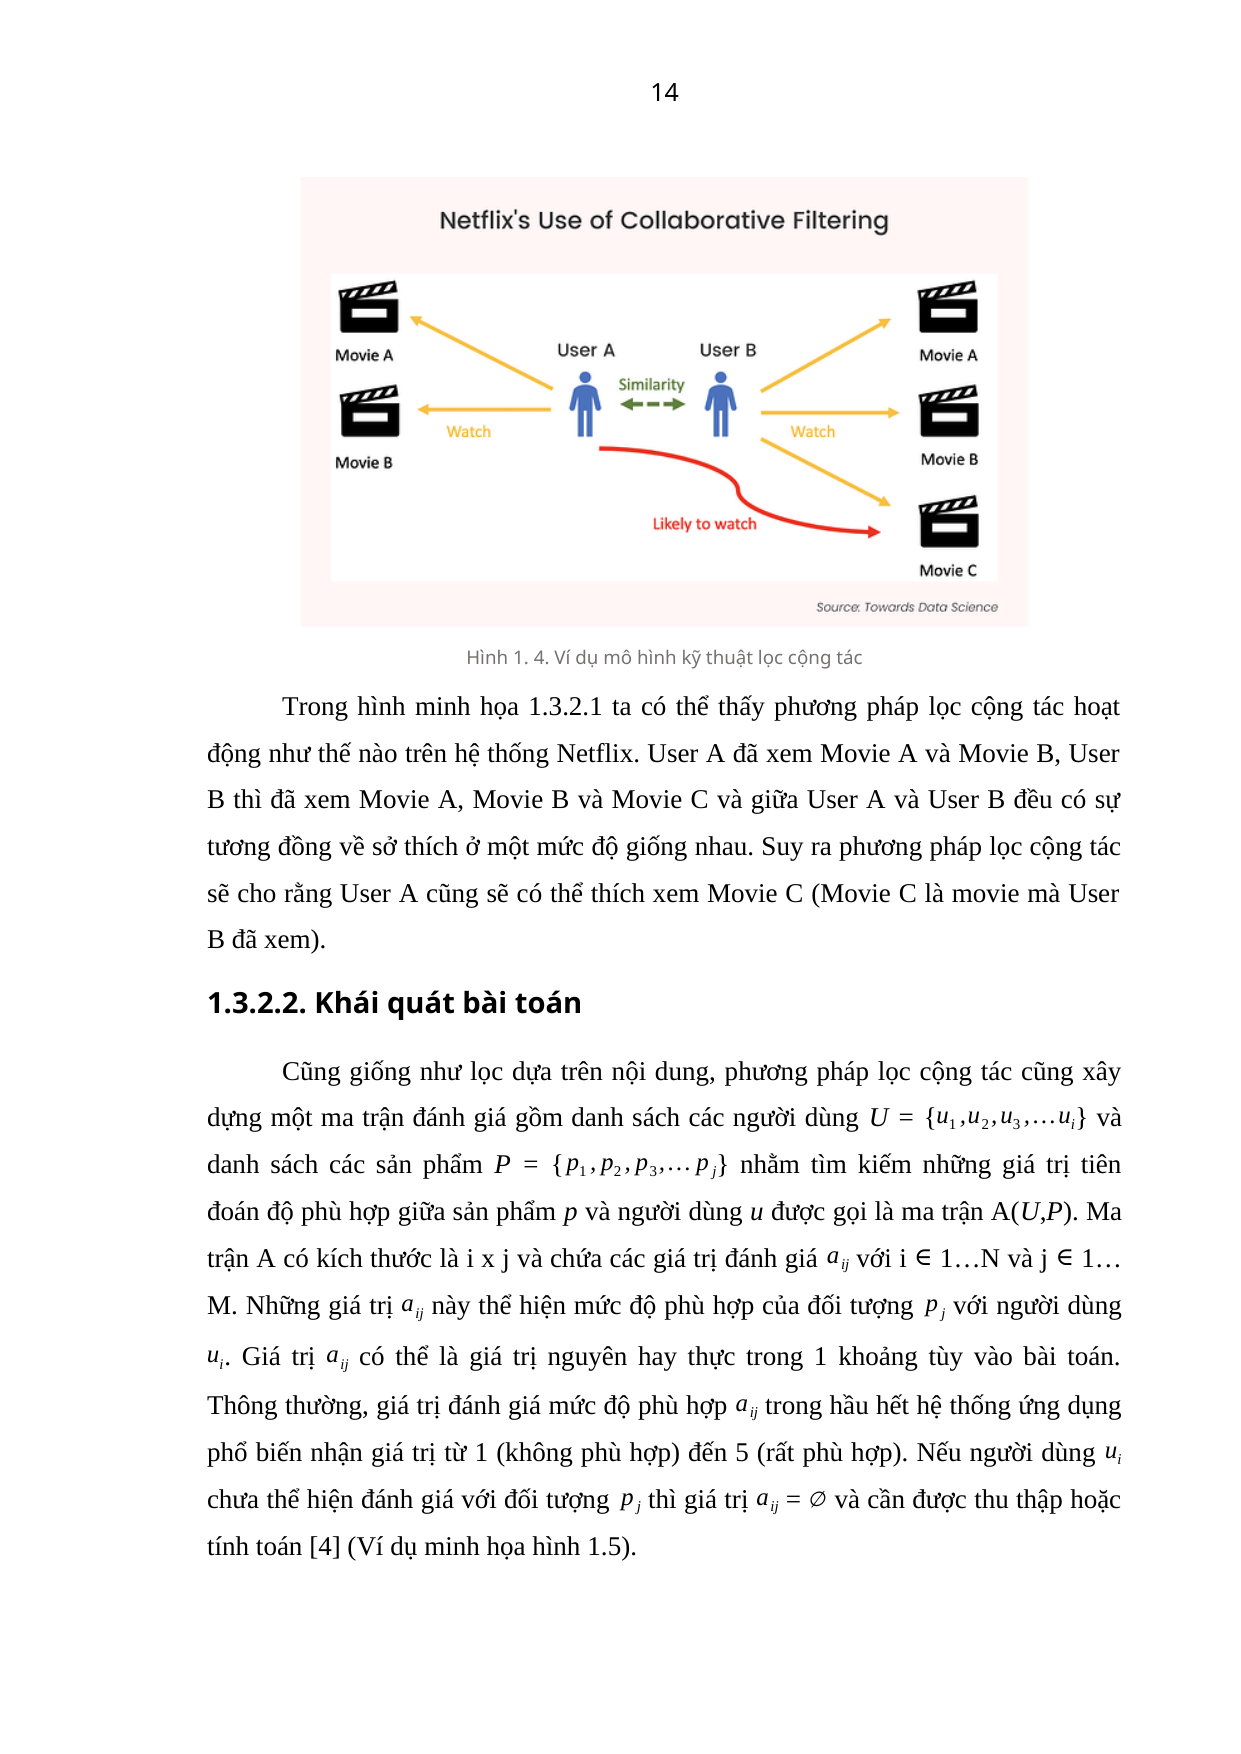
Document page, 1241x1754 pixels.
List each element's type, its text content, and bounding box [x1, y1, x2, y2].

text Trong hình minh họa 1.3.2.1 ta có thể thấy phương pháp lọc cộng tác hoạt động như thế nào trên hệ thống Netflix. User A đã xem Movie A và Movie B, User B thì đã xem Movie A, Movie B và Movie C và giữa User A và User B đều có sự tương đồng về sở thích ở một mức độ giống nhau. Suy ra phương pháp lọc cộng tác sẽ cho rằng User A cũng sẽ có thể thích xem Movie C (Movie C là movie mà User B đã xem). [207, 690, 1122, 955]
subtitle 1.3.2.2. Khái quát bài toán [207, 983, 1122, 1022]
text Hình 1. 4. Ví dụ mô hình kỹ thuật lọc cộng tác [207, 644, 1122, 669]
picture [301, 177, 1028, 627]
text Cũng giống như lọc dựa trên nội dung, phương pháp lọc cộng tác cũng xây dựng một ma trận đánh giá gồm danh sách các người dùng U = {} và danh sách các sản phẩm P = {} nhằm tìm kiếm những giá trị tiên đoán độ phù hợp giữa sản phẩm p và người dùng u được gọi là ma trận A(U,P). Ma trận A có kích thước là i x j và chứa các giá trị đánh giá với i 1…N và j 1…M. Những giá trị này thể hiện mức độ phù hợp của đối tượng với người dùng . Giá trị có thể là giá trị nguyên hay thực trong 1 khoảng tùy vào bài toán. Thông thường, giá trị đánh giá mức độ phù hợp trong hầu hết hệ thống ứng dụng phổ biến nhận giá trị từ 1 (không phù hợp) đến 5 (rất phù hợp). Nếu người dùng chưa thể hiện đánh giá với đối tượng thì giá trị = và cần được thu thập hoặc tính toán (Ví dụ minh họa hình 1.5). [207, 1055, 1122, 1561]
